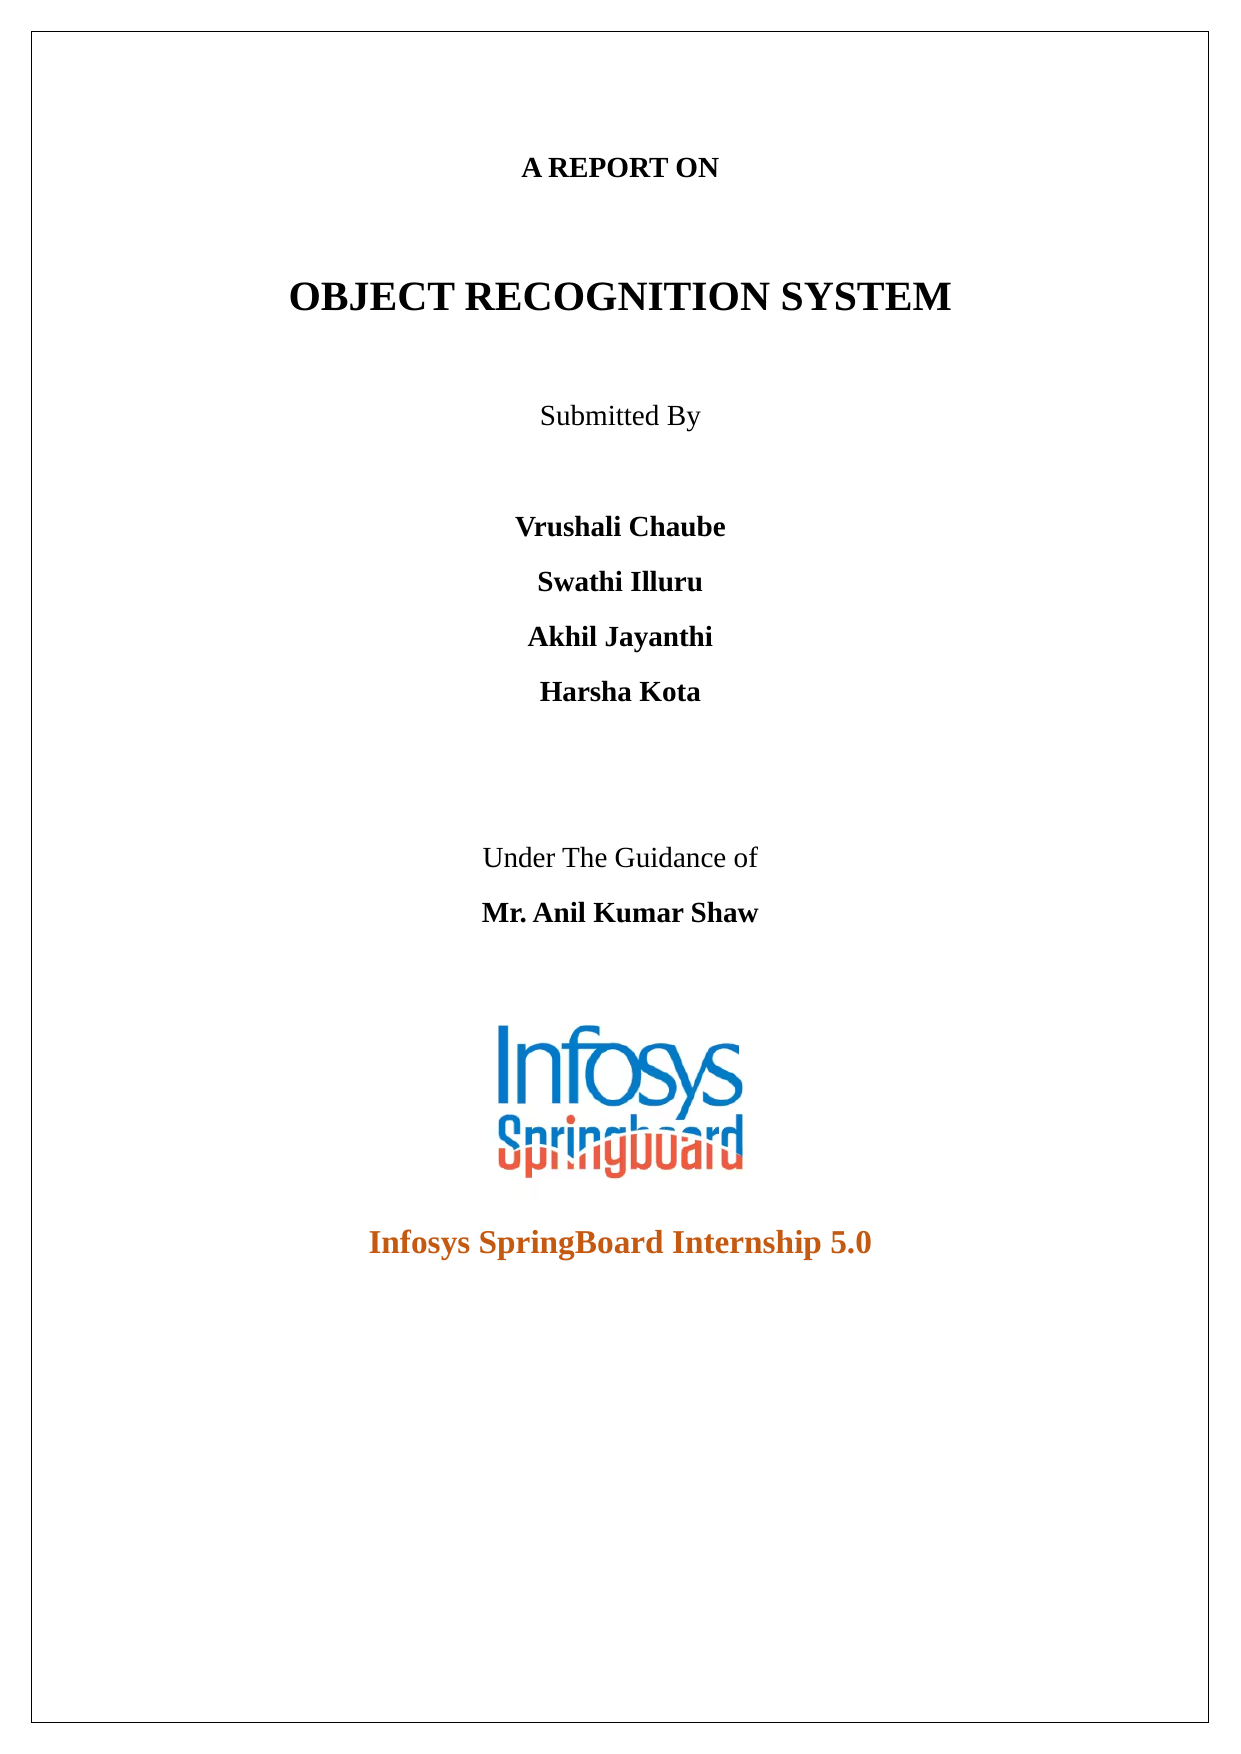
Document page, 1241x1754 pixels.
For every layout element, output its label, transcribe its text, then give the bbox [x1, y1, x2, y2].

text Akhil Jayanthi [150, 619, 1090, 653]
text Harsha Kota [150, 674, 1090, 708]
picture [465, 1005, 775, 1201]
text Infosys SpringBoard Internship 5.0 [150, 1222, 1090, 1260]
text Mr. Anil Kumar Shaw [150, 895, 1090, 929]
text OBJECT RECOGNITION SYSTEM [150, 271, 1090, 319]
text A REPORT ON [150, 150, 1090, 183]
text Under The Guidance of [150, 840, 1090, 874]
text Swathi Illuru [150, 564, 1090, 598]
text Vrushali Chaube [150, 509, 1090, 542]
text Submitted By [150, 398, 1090, 432]
